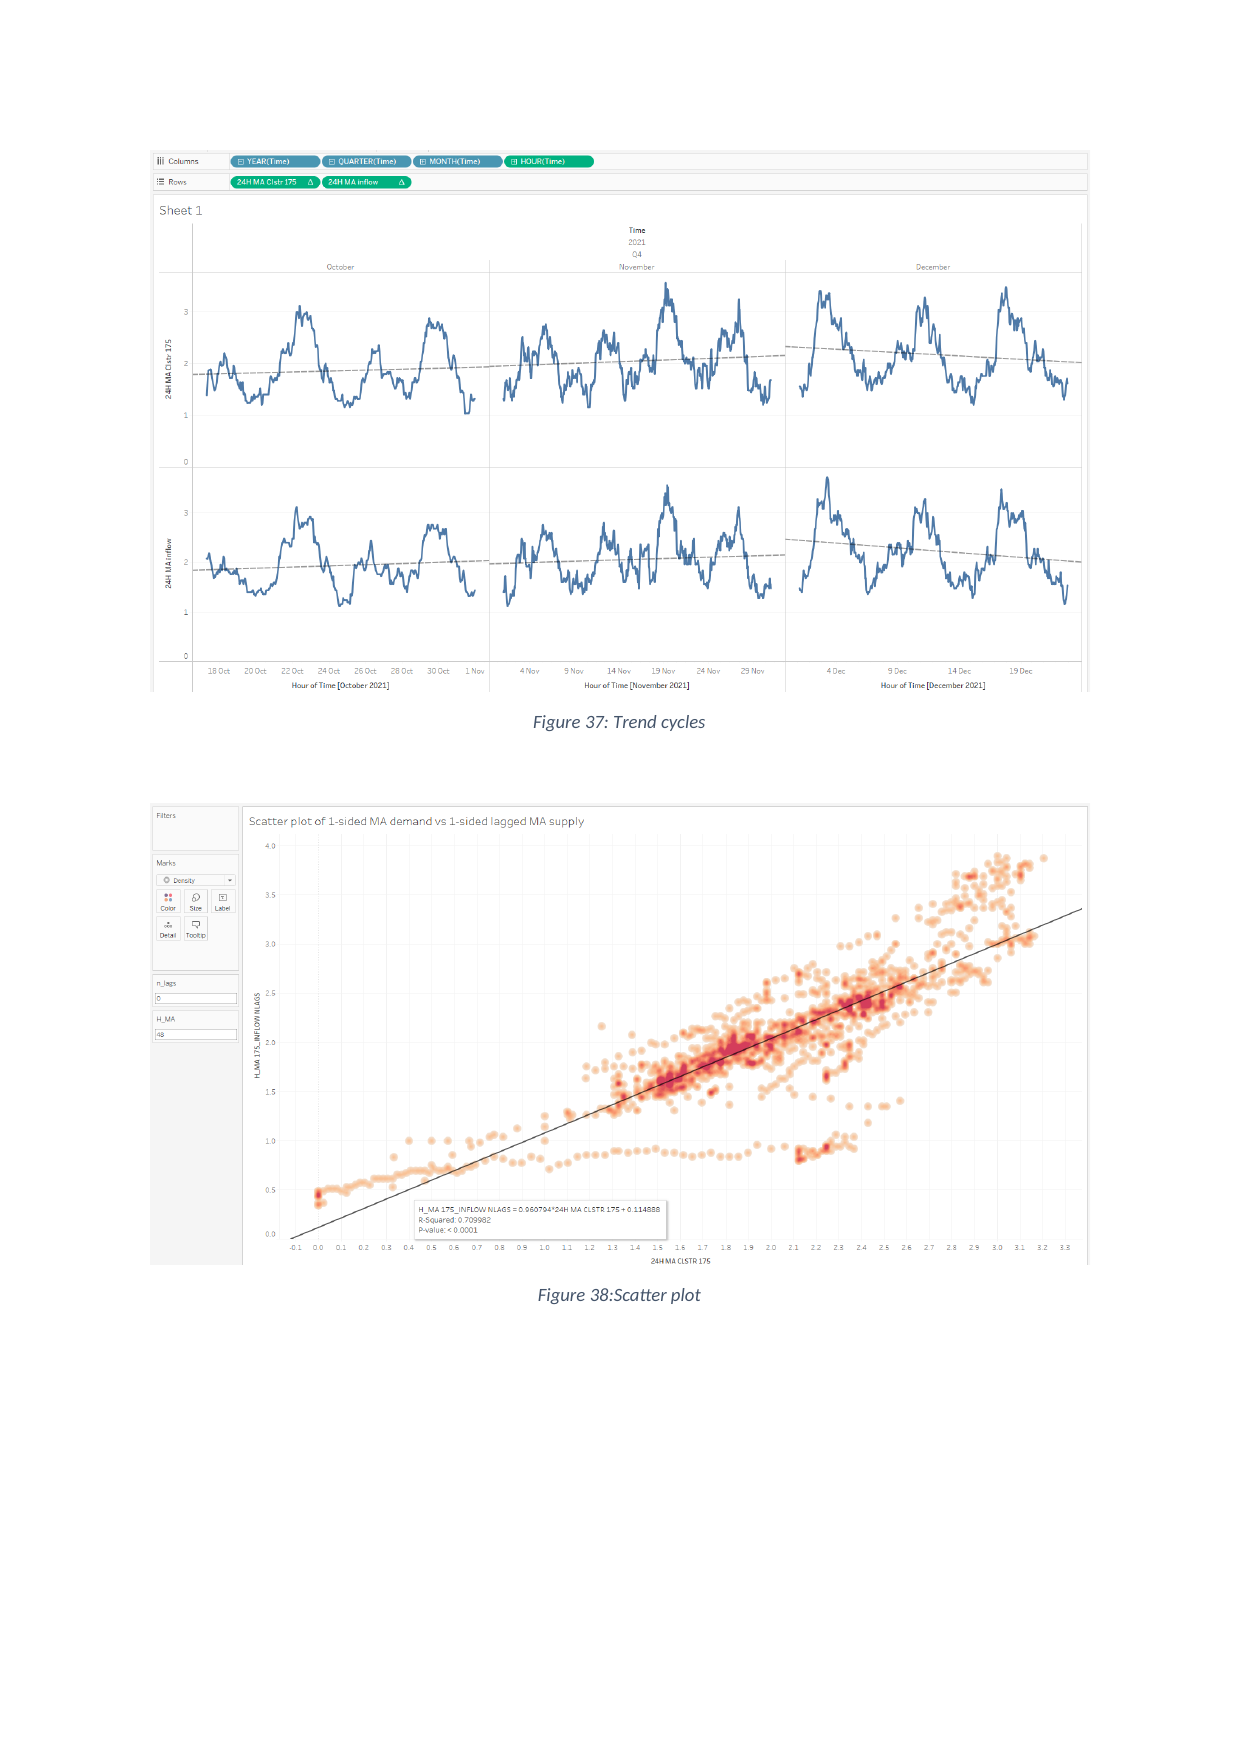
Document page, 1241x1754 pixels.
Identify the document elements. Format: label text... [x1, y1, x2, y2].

picture [150, 150, 1091, 692]
picture [150, 803, 1091, 1265]
